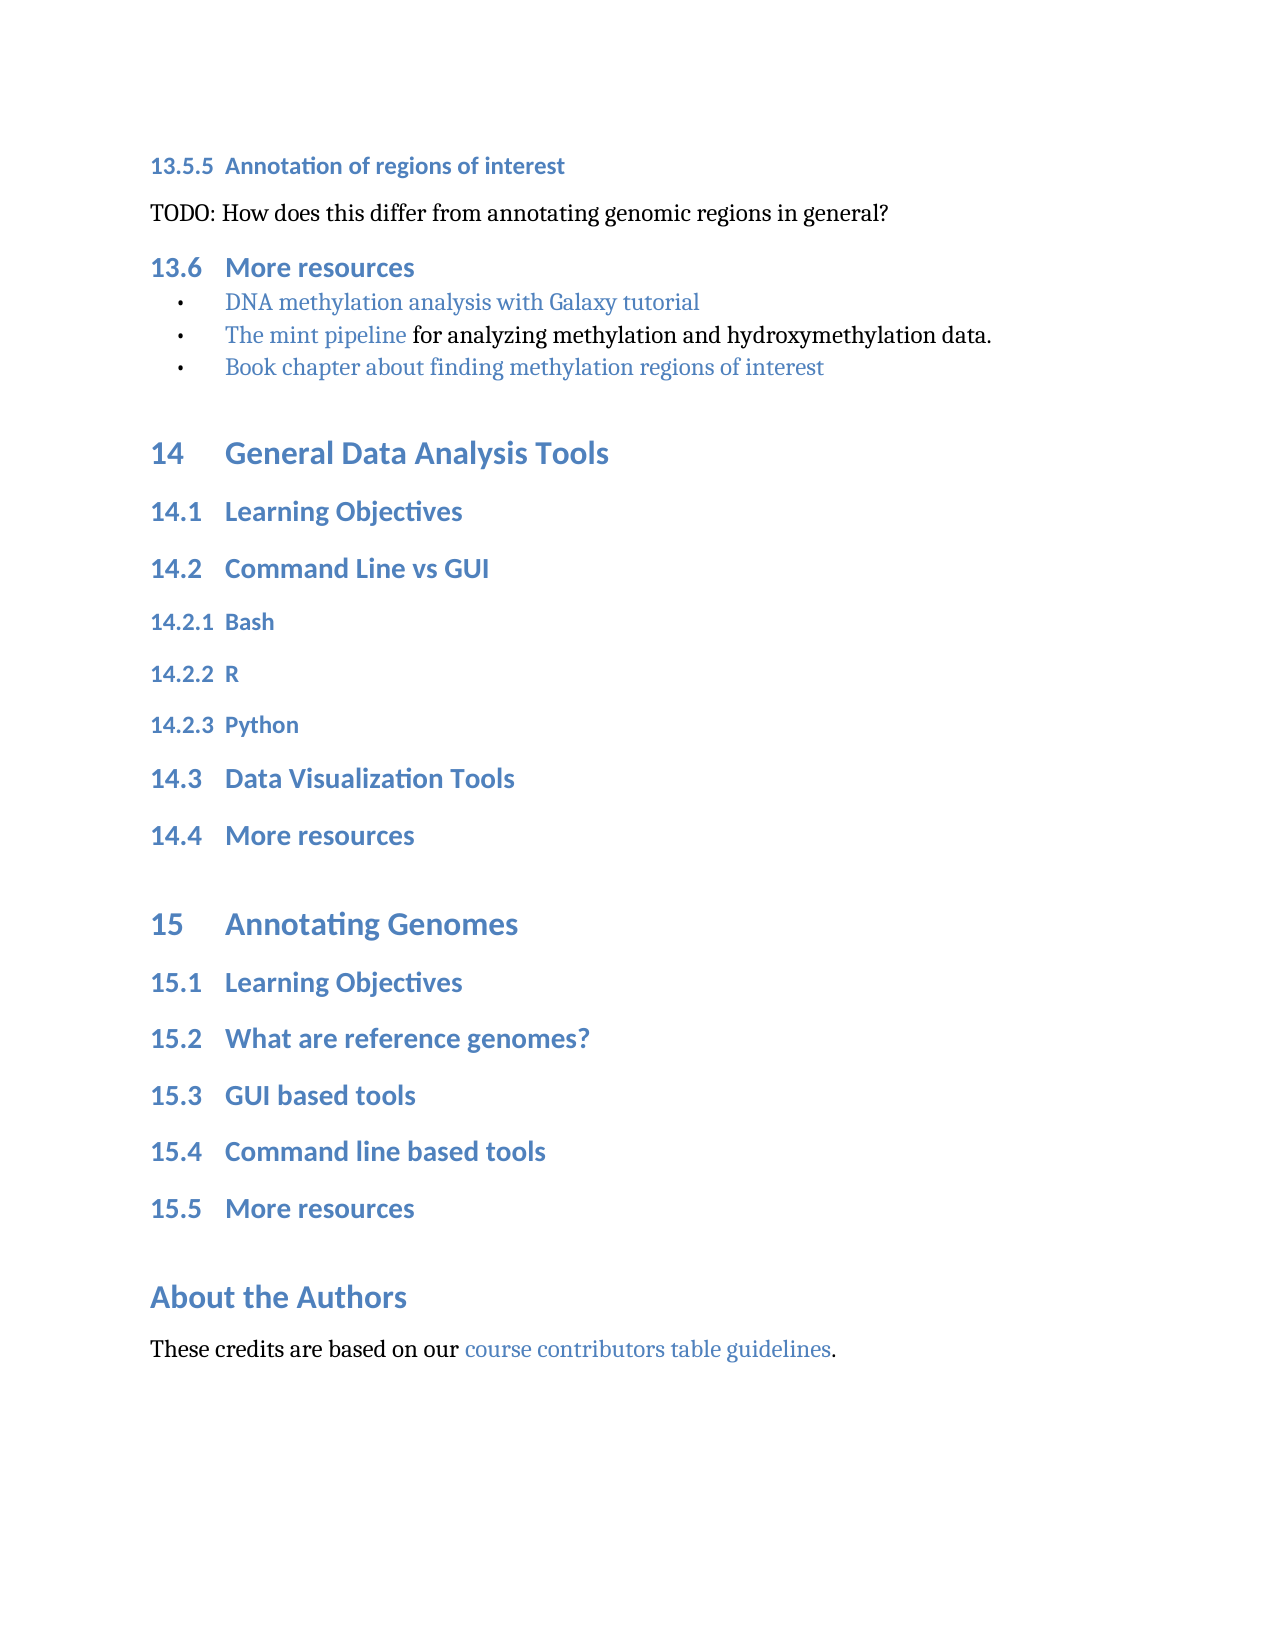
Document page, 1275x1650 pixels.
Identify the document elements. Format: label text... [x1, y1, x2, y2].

subtitle 14.2.3 Python [150, 709, 1125, 740]
subtitle About the Authors [150, 1276, 1125, 1316]
subtitle 15.2 What are reference genomes? [150, 1021, 1125, 1056]
subtitle 14.2 Command Line vs GUI [150, 550, 1125, 586]
list DNA methylation analysis with Galaxy tutorial [175, 288, 1125, 317]
subtitle 14.2.1 Bash [150, 606, 1125, 637]
subtitle 15.4 Command line based tools [150, 1133, 1125, 1169]
text These credits are based on our course contributors table guidelines. [150, 1335, 1125, 1364]
subtitle 14.4 More resources [150, 817, 1125, 853]
list Book chapter about finding methylation regions of interest [175, 353, 1125, 382]
subtitle 15 Annotating Genomes [150, 903, 1125, 943]
subtitle 13.5.5 Annotation of regions of interest [150, 150, 1125, 181]
subtitle 15.3 GUI based tools [150, 1077, 1125, 1113]
subtitle 13.6 More resources [150, 249, 1125, 284]
subtitle 14.3 Data Visualization Tools [150, 761, 1125, 796]
list The mint pipeline for analyzing methylation and hydroxymethylation data. [175, 321, 1125, 349]
text TODO: How does this differ from annotating genomic regions in general? [150, 199, 1125, 228]
subtitle 14.1 Learning Objectives [150, 493, 1125, 529]
subtitle 14 General Data Analysis Tools [150, 432, 1125, 473]
subtitle 15.5 More resources [150, 1190, 1125, 1226]
subtitle 14.2.2 R [150, 658, 1125, 688]
subtitle 15.1 Learning Objectives [150, 964, 1125, 1000]
